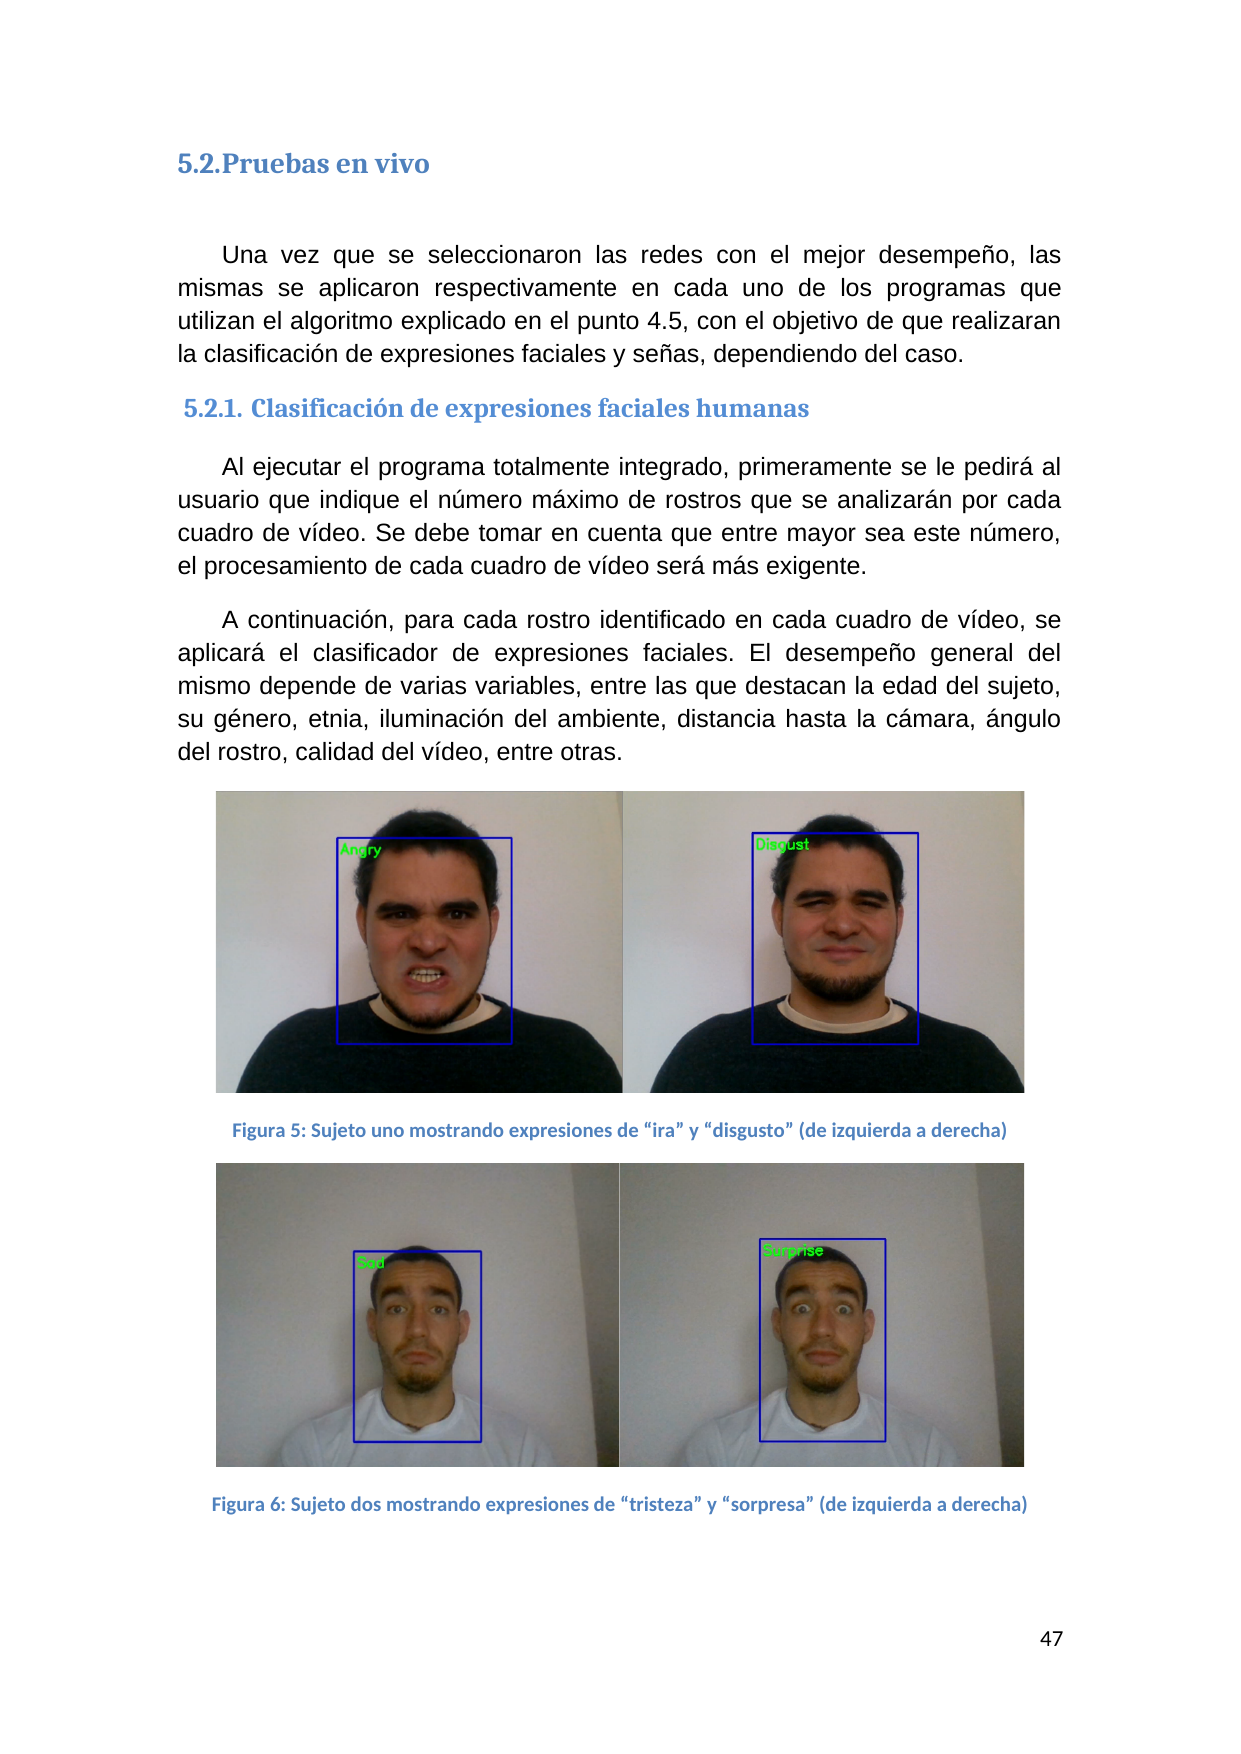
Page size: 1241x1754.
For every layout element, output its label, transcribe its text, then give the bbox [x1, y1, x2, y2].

picture [216, 1163, 1025, 1467]
picture [215, 791, 1025, 1093]
subtitle Pruebas en vivo [177, 148, 1063, 181]
text A continuación, para cada rostro identificado en cada cuadro de vídeo, se aplicará el clasificador de expresiones faciales. El desempeño general del mismo depende de varias variables, entre las que destacan la edad del sujeto, su género, etnia, iluminación del ambiente, distancia hasta la cámara, ángulo del rostro, calidad del vídeo, entre otras. [177, 605, 1063, 766]
subtitle Clasificación de expresiones faciales humanas [184, 393, 1063, 424]
text Una vez que se seleccionaron las redes con el mejor desempeño, las mismas se aplicaron respectivamente en cada uno de los programas que utilizan el algoritmo explicado en el punto 4.5, con el objetivo de que realizaran la clasificación de expresiones faciales y señas, dependiendo del caso. [177, 240, 1063, 368]
text Al ejecutar el programa totalmente integrado, primeramente se le pedirá al usuario que indique el número máximo de rostros que se analizarán por cada cuadro de vídeo. Se debe tomar en cuenta que entre mayor sea este número, el procesamiento de cada cuadro de vídeo será más exigente. [177, 452, 1063, 580]
